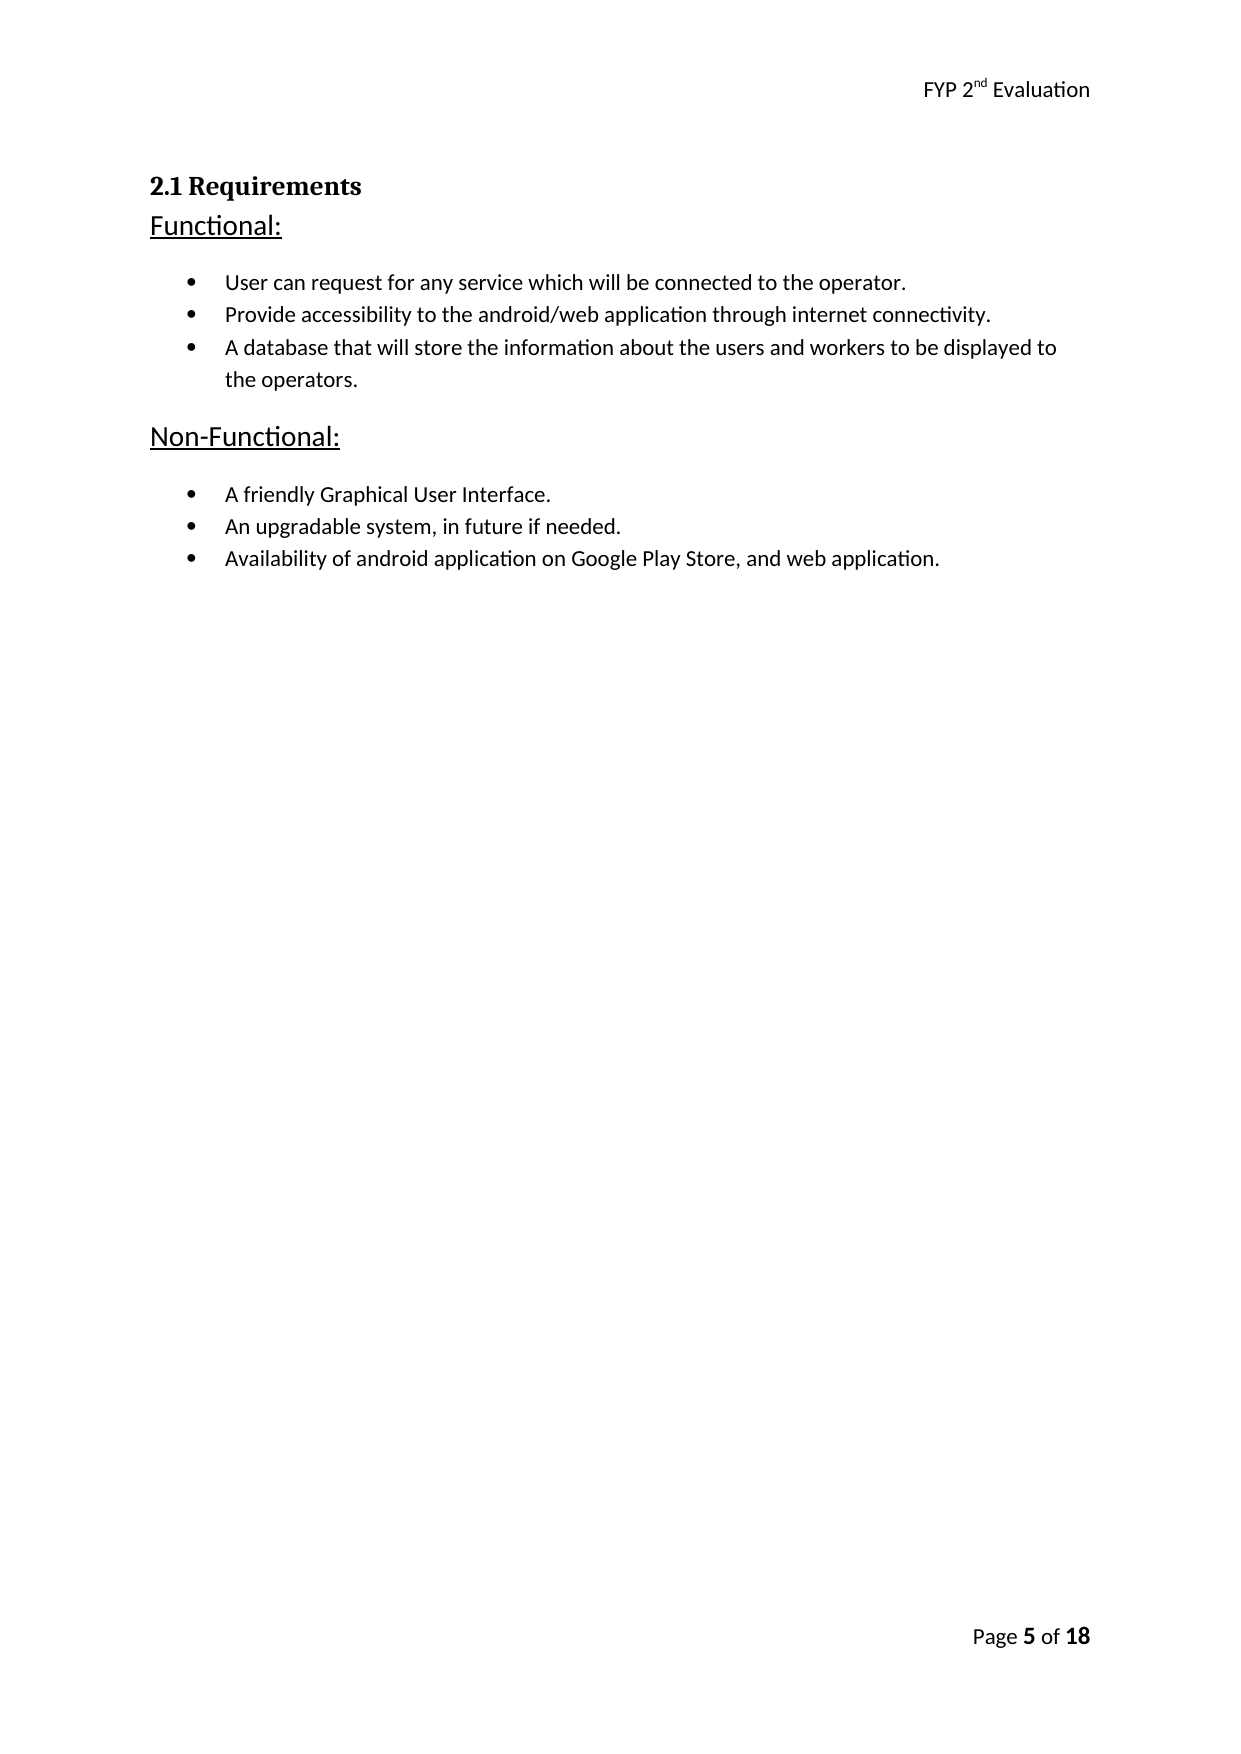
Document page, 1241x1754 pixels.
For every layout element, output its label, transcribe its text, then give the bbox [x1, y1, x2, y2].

text Non-Functional: [150, 418, 1090, 453]
list Provide accessibility to the android/web application through internet connectivity. [187, 301, 1090, 328]
list A database that will store the information about the users and workers to be displayed to the operators. [187, 333, 1090, 393]
list User can request for any service which will be connected to the operator. [187, 268, 1090, 296]
list Availability of android application on Google Play Store, and web application. [187, 544, 1090, 572]
subtitle 2.1 Requirements [150, 171, 1090, 202]
list A friendly Graphical User Interface. [187, 480, 1090, 508]
list An upgradable system, in future if needed. [187, 512, 1090, 540]
text Functional: [150, 207, 1090, 242]
